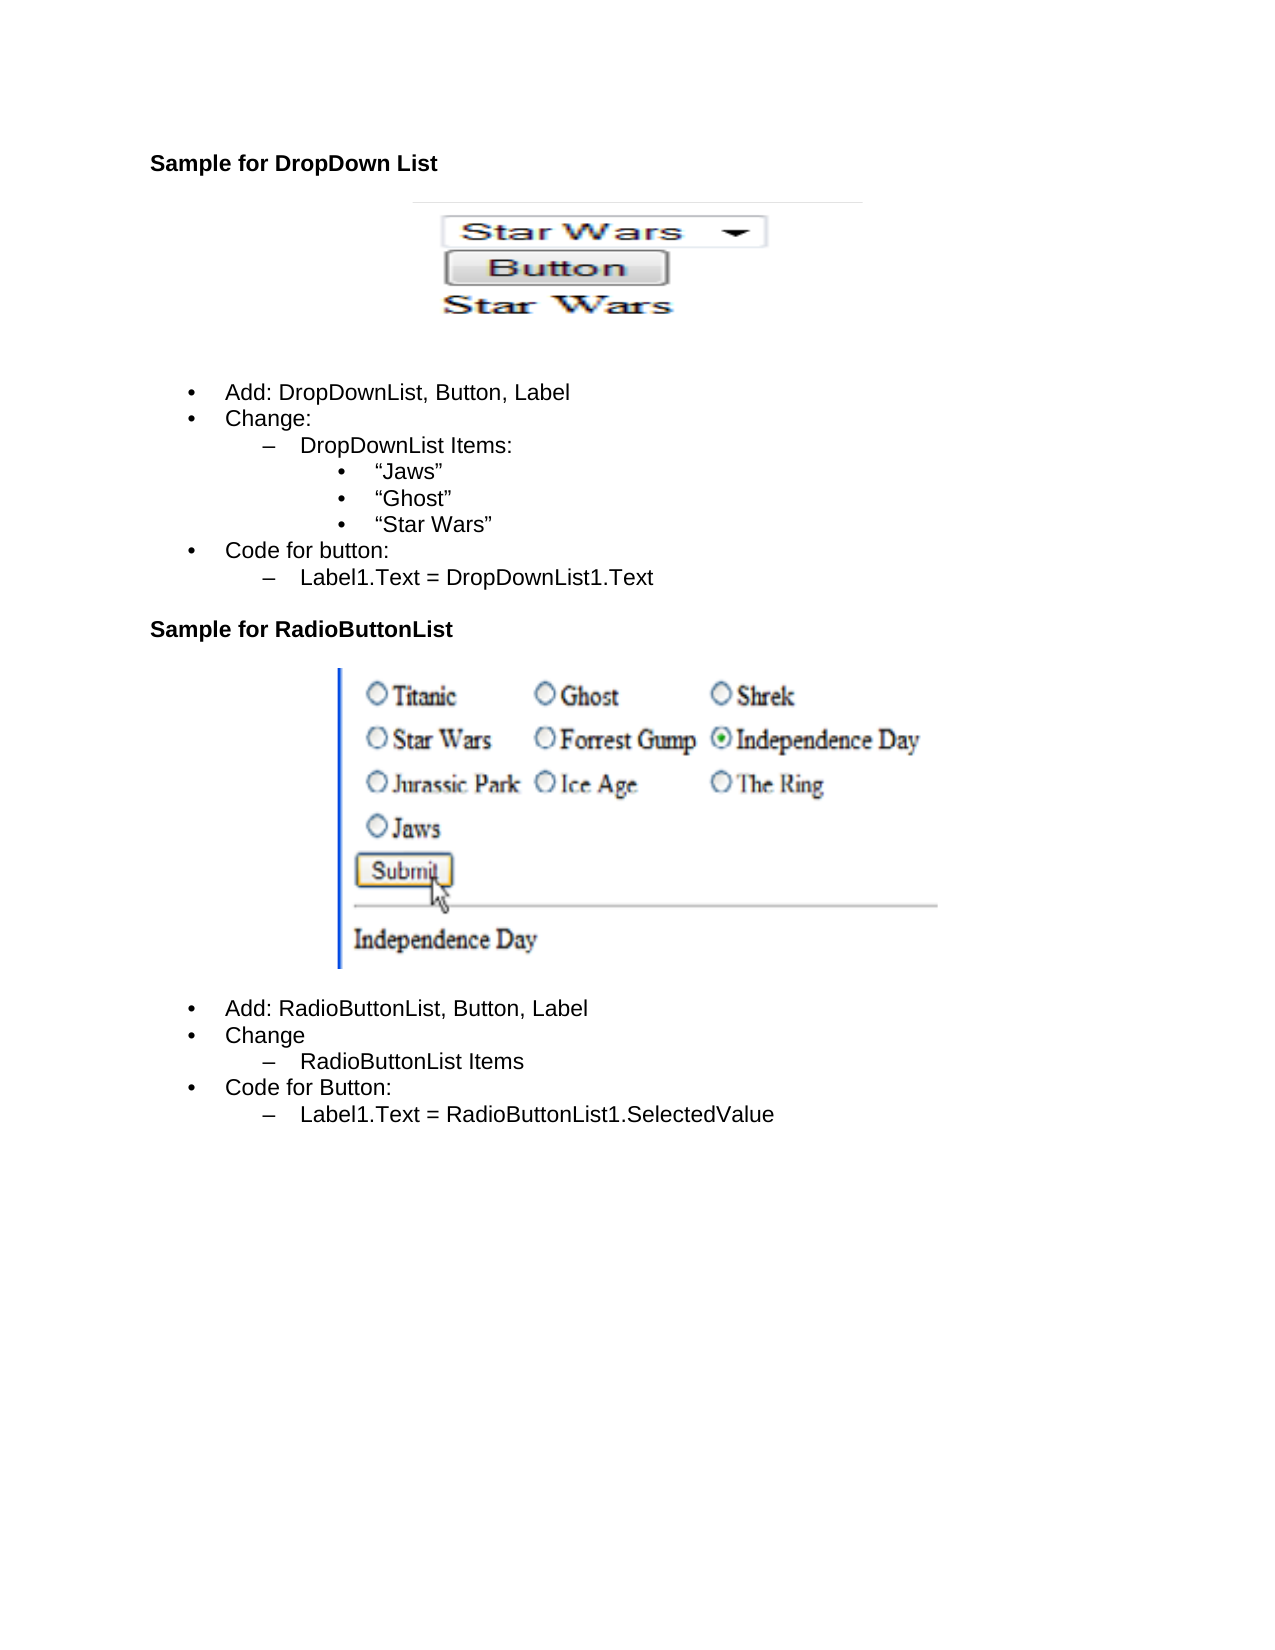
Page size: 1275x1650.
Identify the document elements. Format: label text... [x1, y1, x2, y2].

list Change [187, 1022, 1125, 1048]
list Label1.Text = RadioButtonList1.SelectedValue [262, 1101, 1125, 1127]
list Code for Button: [187, 1074, 1125, 1101]
list Add: DropDownList, Button, Label [187, 379, 1125, 405]
list Change: [187, 405, 1125, 432]
text Sample for RadioButtonList [150, 616, 1125, 643]
list Label1.Text = DropDownList1.Text [262, 563, 1125, 590]
list “Star Wars” [337, 511, 1125, 537]
list DropDownList Items: [262, 432, 1125, 458]
list “Jaws” [337, 458, 1125, 484]
list Add: RadioButtonList, Button, Label [187, 995, 1125, 1022]
list Code for button: [187, 537, 1125, 563]
list “Ghost” [337, 484, 1125, 511]
list RadioButtonList Items [262, 1048, 1125, 1074]
picture [412, 202, 863, 353]
text Sample for DropDown List [150, 150, 1125, 176]
picture [337, 668, 938, 969]
